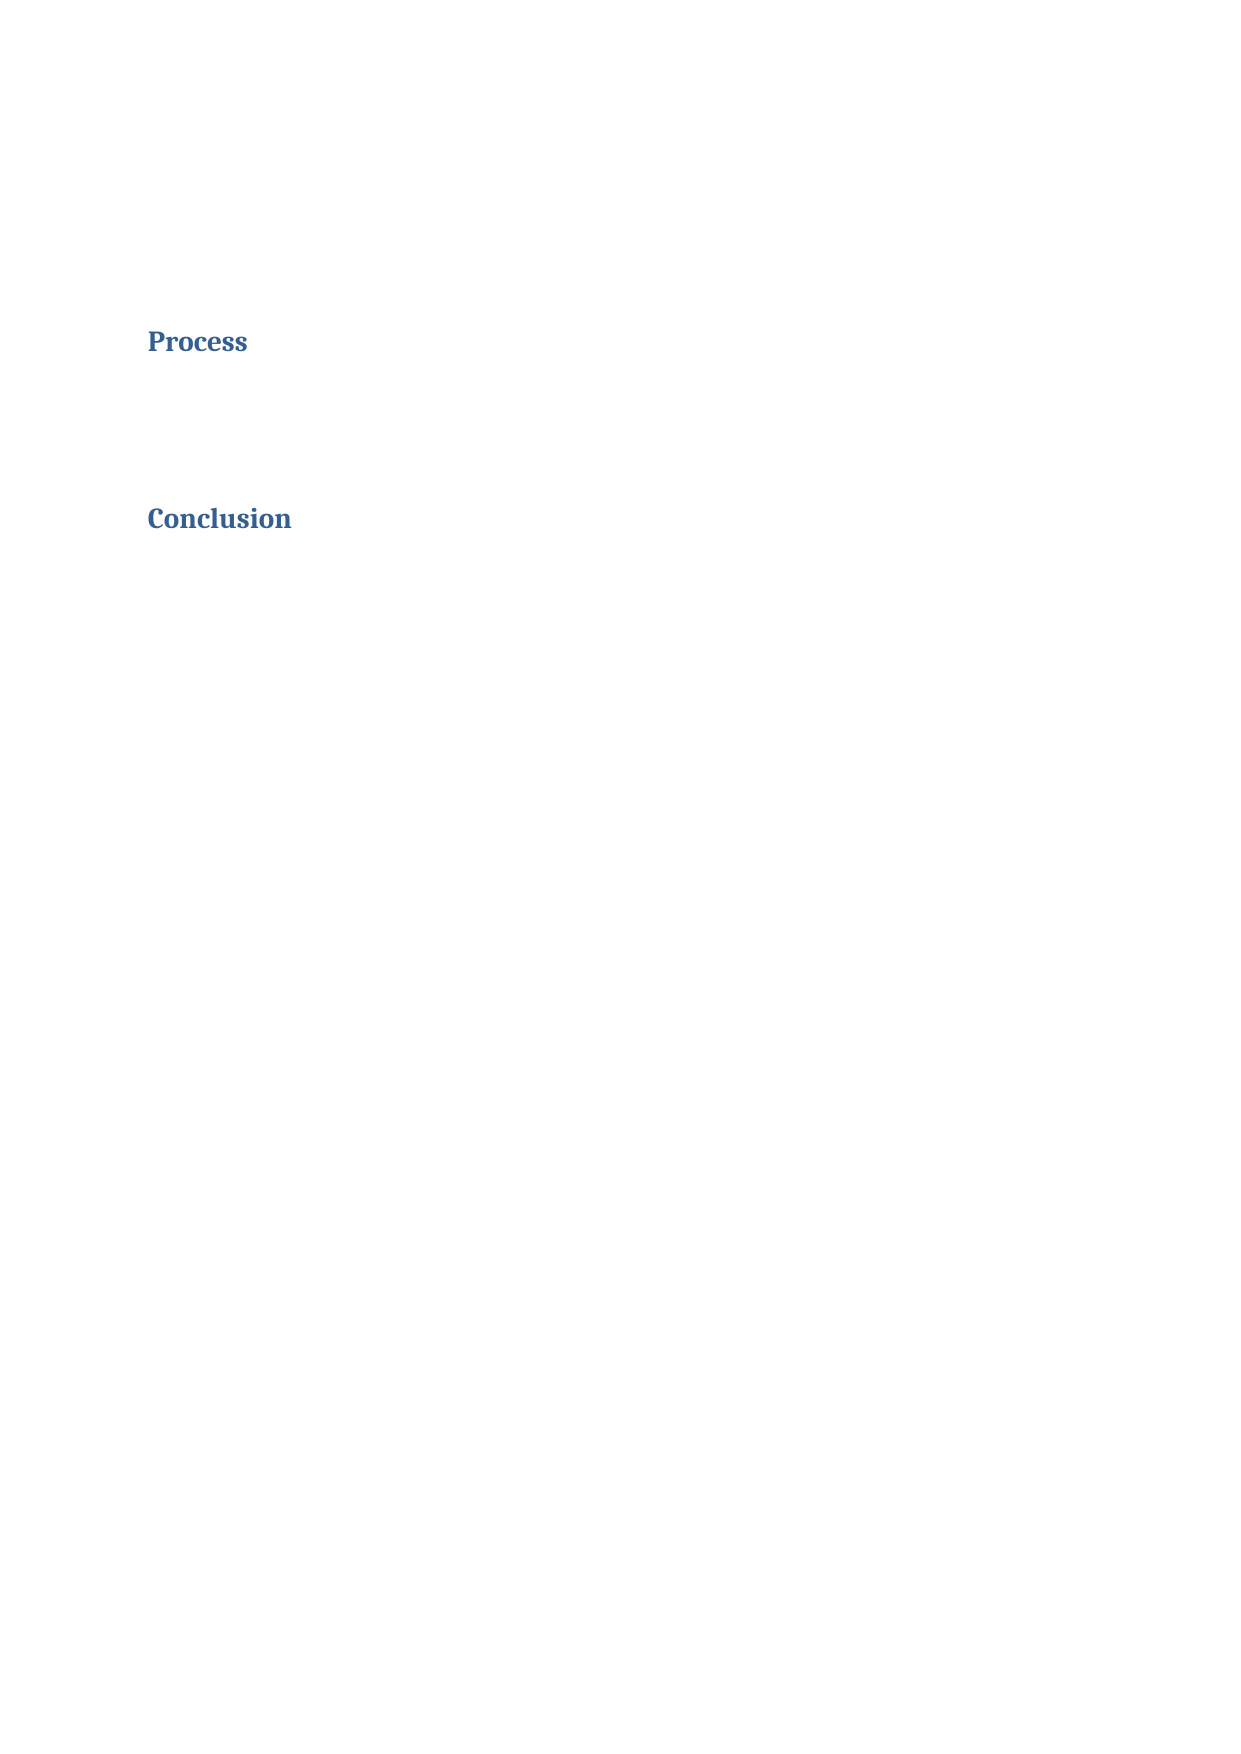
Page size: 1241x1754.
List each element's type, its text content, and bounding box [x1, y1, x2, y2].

subtitle Process [148, 325, 1093, 358]
subtitle Conclusion [148, 502, 1093, 535]
